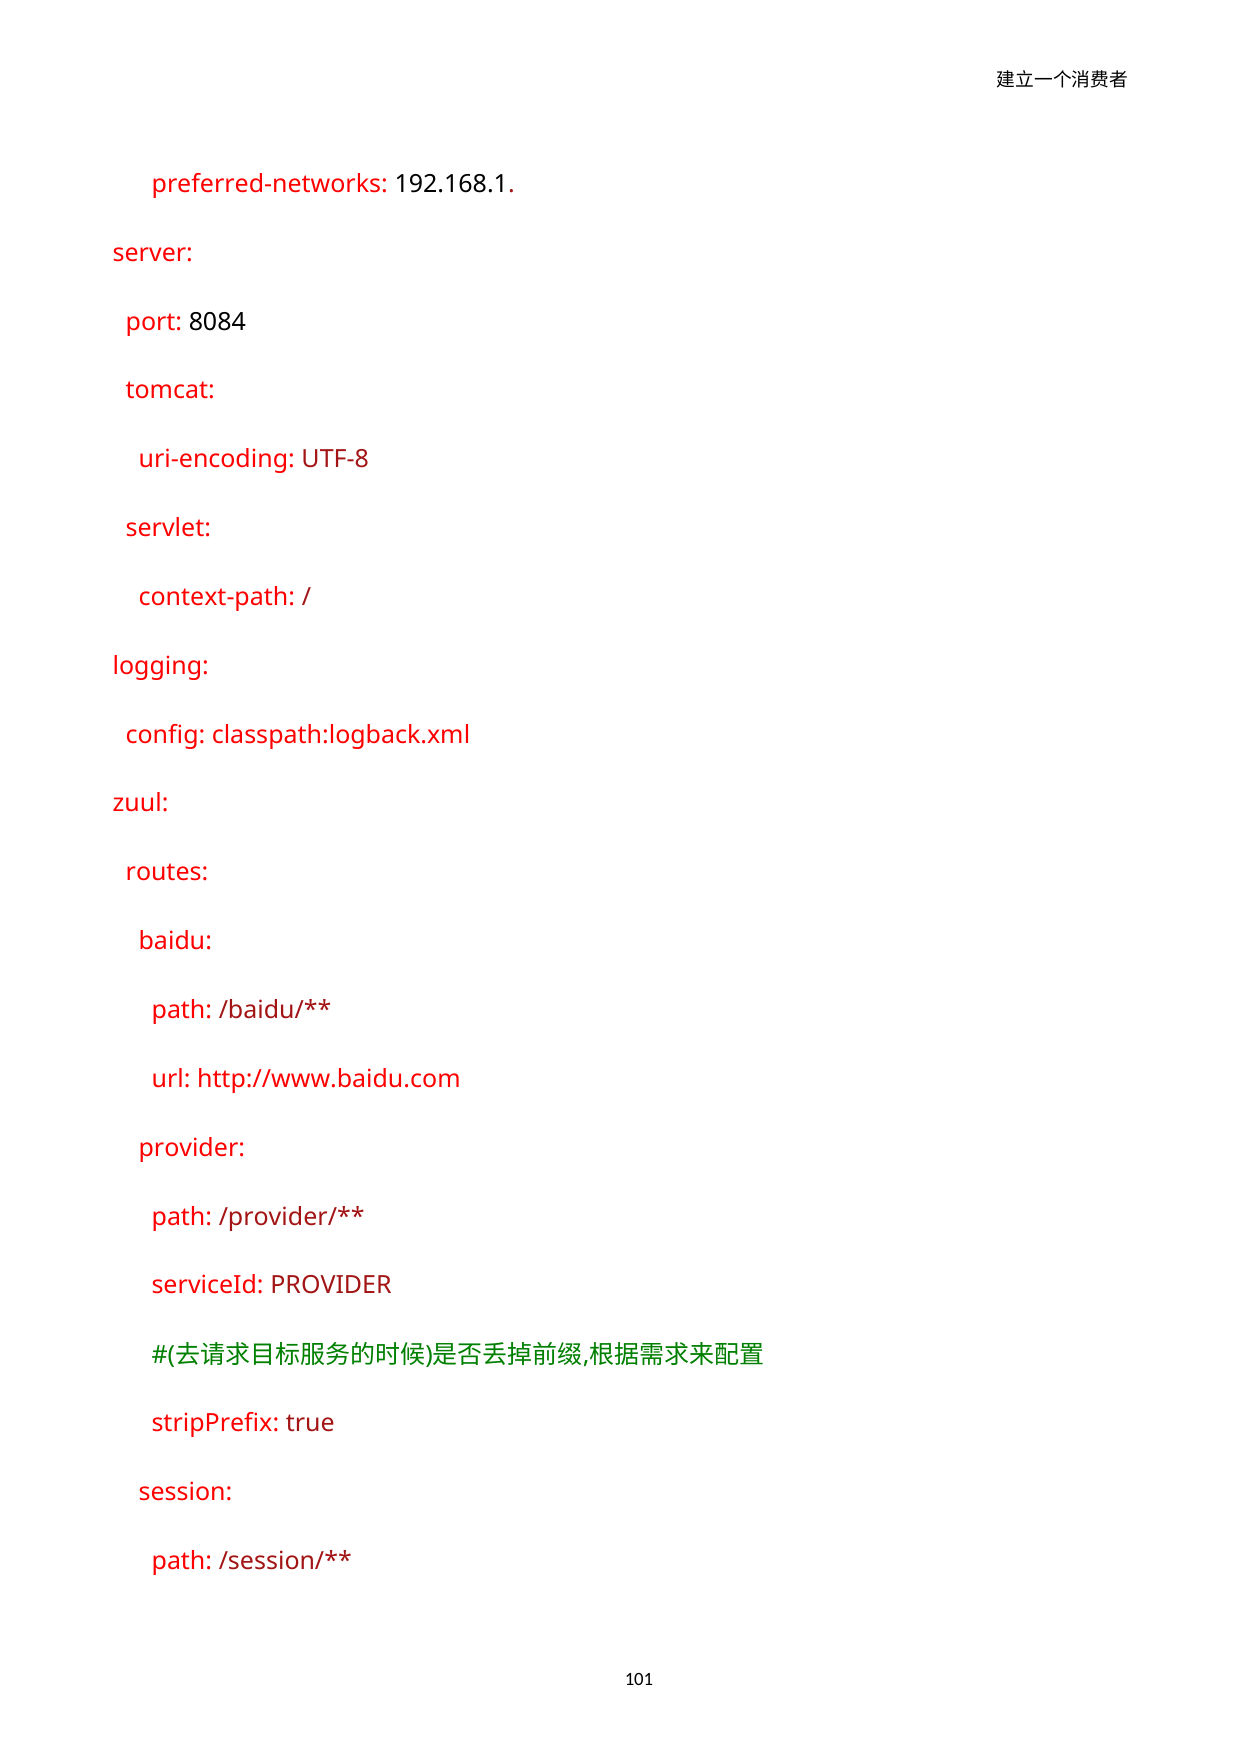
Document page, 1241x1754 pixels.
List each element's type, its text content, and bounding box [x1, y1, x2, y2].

text port: 8084 [112, 300, 1128, 340]
text config: classpath:logback.xml [112, 713, 1128, 753]
text routes: [112, 851, 1128, 891]
text tomcat: [112, 369, 1128, 409]
text path: /provider/** [112, 1195, 1128, 1235]
text uri-encoding: UTF-8 [112, 438, 1128, 478]
text path: /baidu/** [112, 989, 1128, 1028]
text #(去请求目标服务的时候)是否丢掉前缀,根据需求来配置 [112, 1333, 1128, 1373]
text serviceId: PROVIDER [112, 1264, 1128, 1304]
text baidu: [112, 920, 1128, 960]
text session: [112, 1471, 1128, 1511]
text context-path: / [112, 576, 1128, 615]
text servlet: [112, 507, 1128, 547]
text logging: [112, 644, 1128, 684]
text preferred-networks: 192.168.1. [112, 163, 1128, 202]
text url: http://www.baidu.com [112, 1058, 1128, 1097]
text zuul: [112, 782, 1128, 822]
text server: [112, 231, 1128, 271]
text stripPrefix: true [112, 1402, 1128, 1442]
text path: /session/** [112, 1540, 1128, 1579]
text provider: [112, 1127, 1128, 1166]
